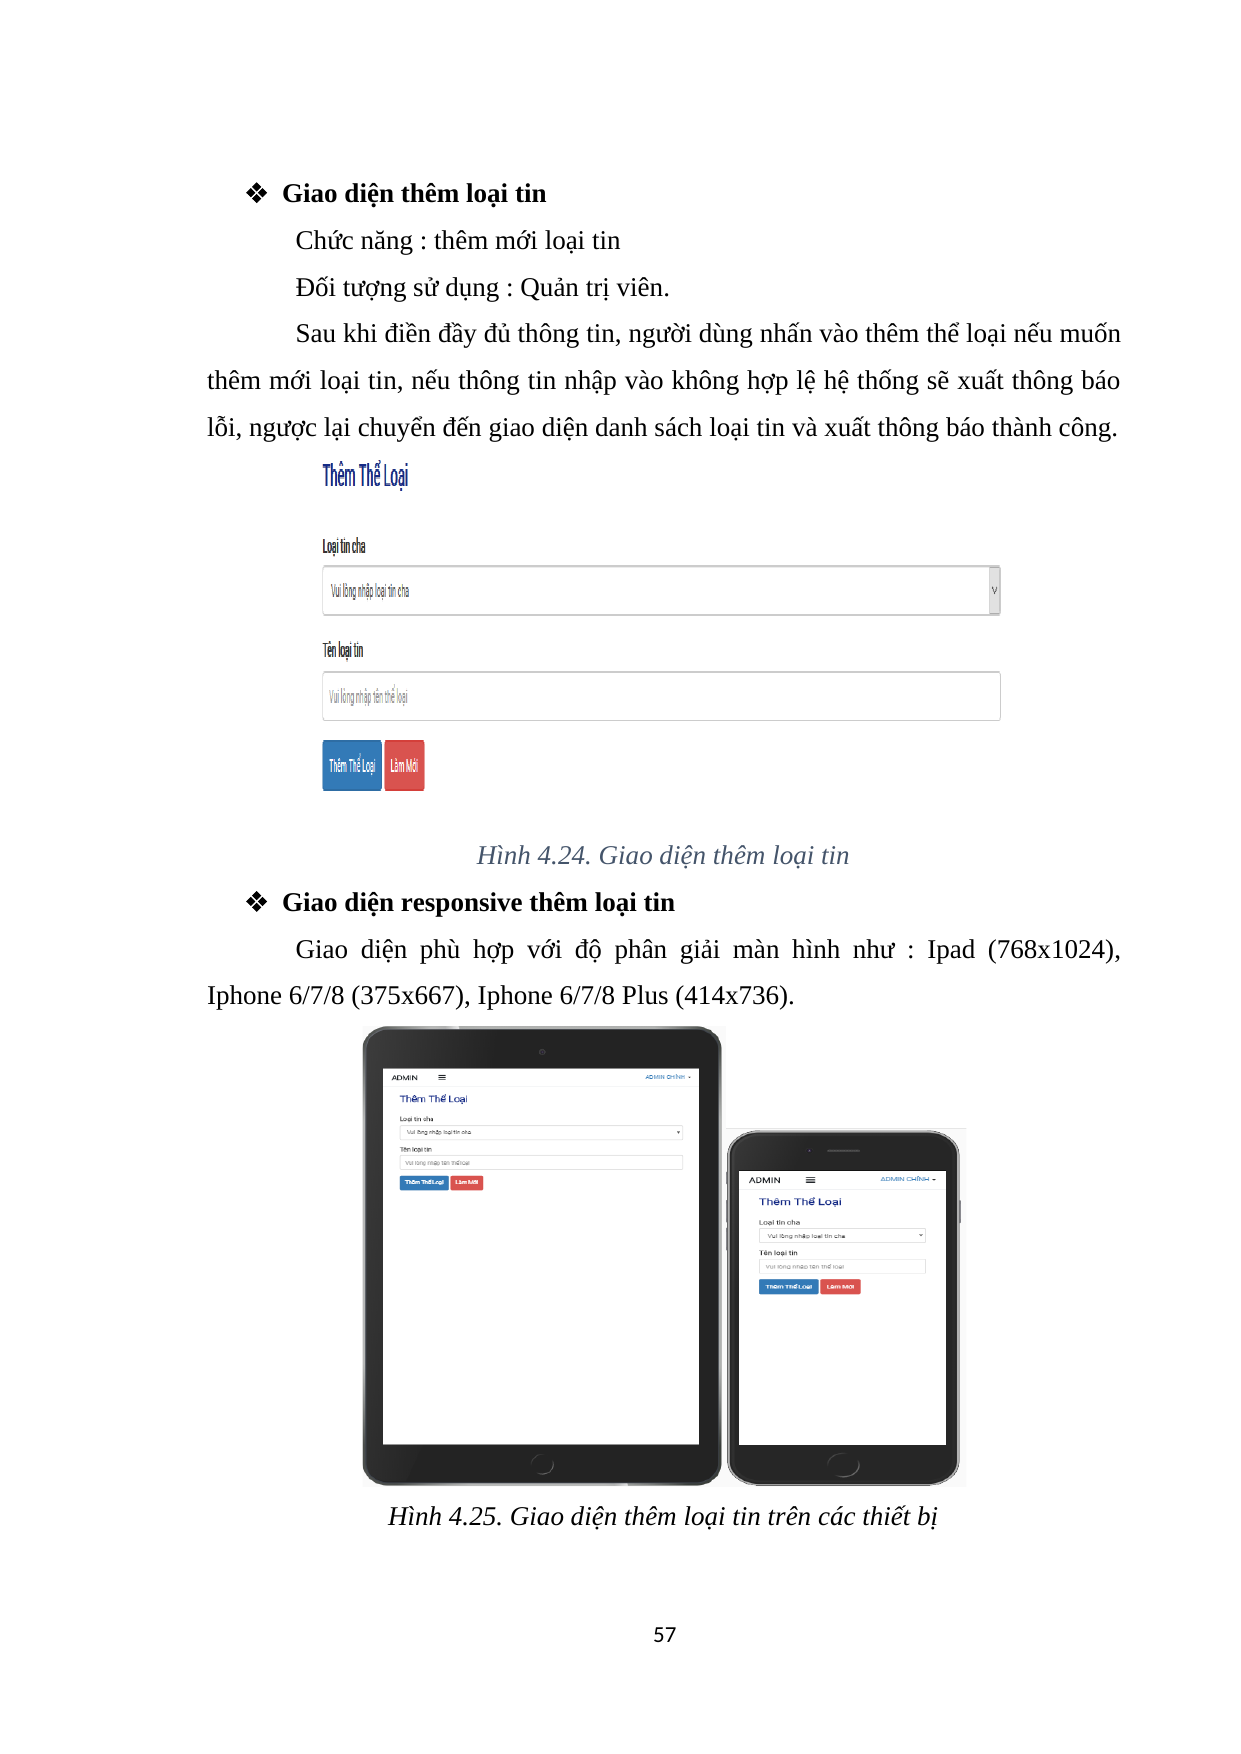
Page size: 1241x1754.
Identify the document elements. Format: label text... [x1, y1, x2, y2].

text Hình 4.24. Giao diện thêm loại tin [207, 839, 1122, 870]
list Sau khi điền đầy đủ thông tin, người dùng nhấn vào thêm thể loại nếu muốn thêm mới loại tin, nếu thông tin nhập vào không hợp lệ hệ thống sẽ xuất thông báo lỗi, ngược lại chuyển đến giao diện danh sách loại tin và xuất thông báo thành công. [207, 317, 1122, 442]
picture [362, 1026, 967, 1487]
list Giao diện thêm loại tin [244, 177, 1122, 208]
list Giao diện responsive thêm loại tin [244, 886, 1122, 917]
picture [319, 457, 1010, 826]
list Đối tượng sử dụng : Quản trị viên. [207, 271, 1122, 302]
text Hình 4.25. Giao diện thêm loại tin trên các thiết bị [207, 1500, 1122, 1531]
list Chức năng : thêm mới loại tin [207, 224, 1122, 255]
text Giao diện phù hợp với độ phân giải màn hình như : Ipad (768x1024), Iphone 6/7/8 (375x667), Iphone 6/7/8 Plus (414x736). [207, 933, 1122, 1011]
